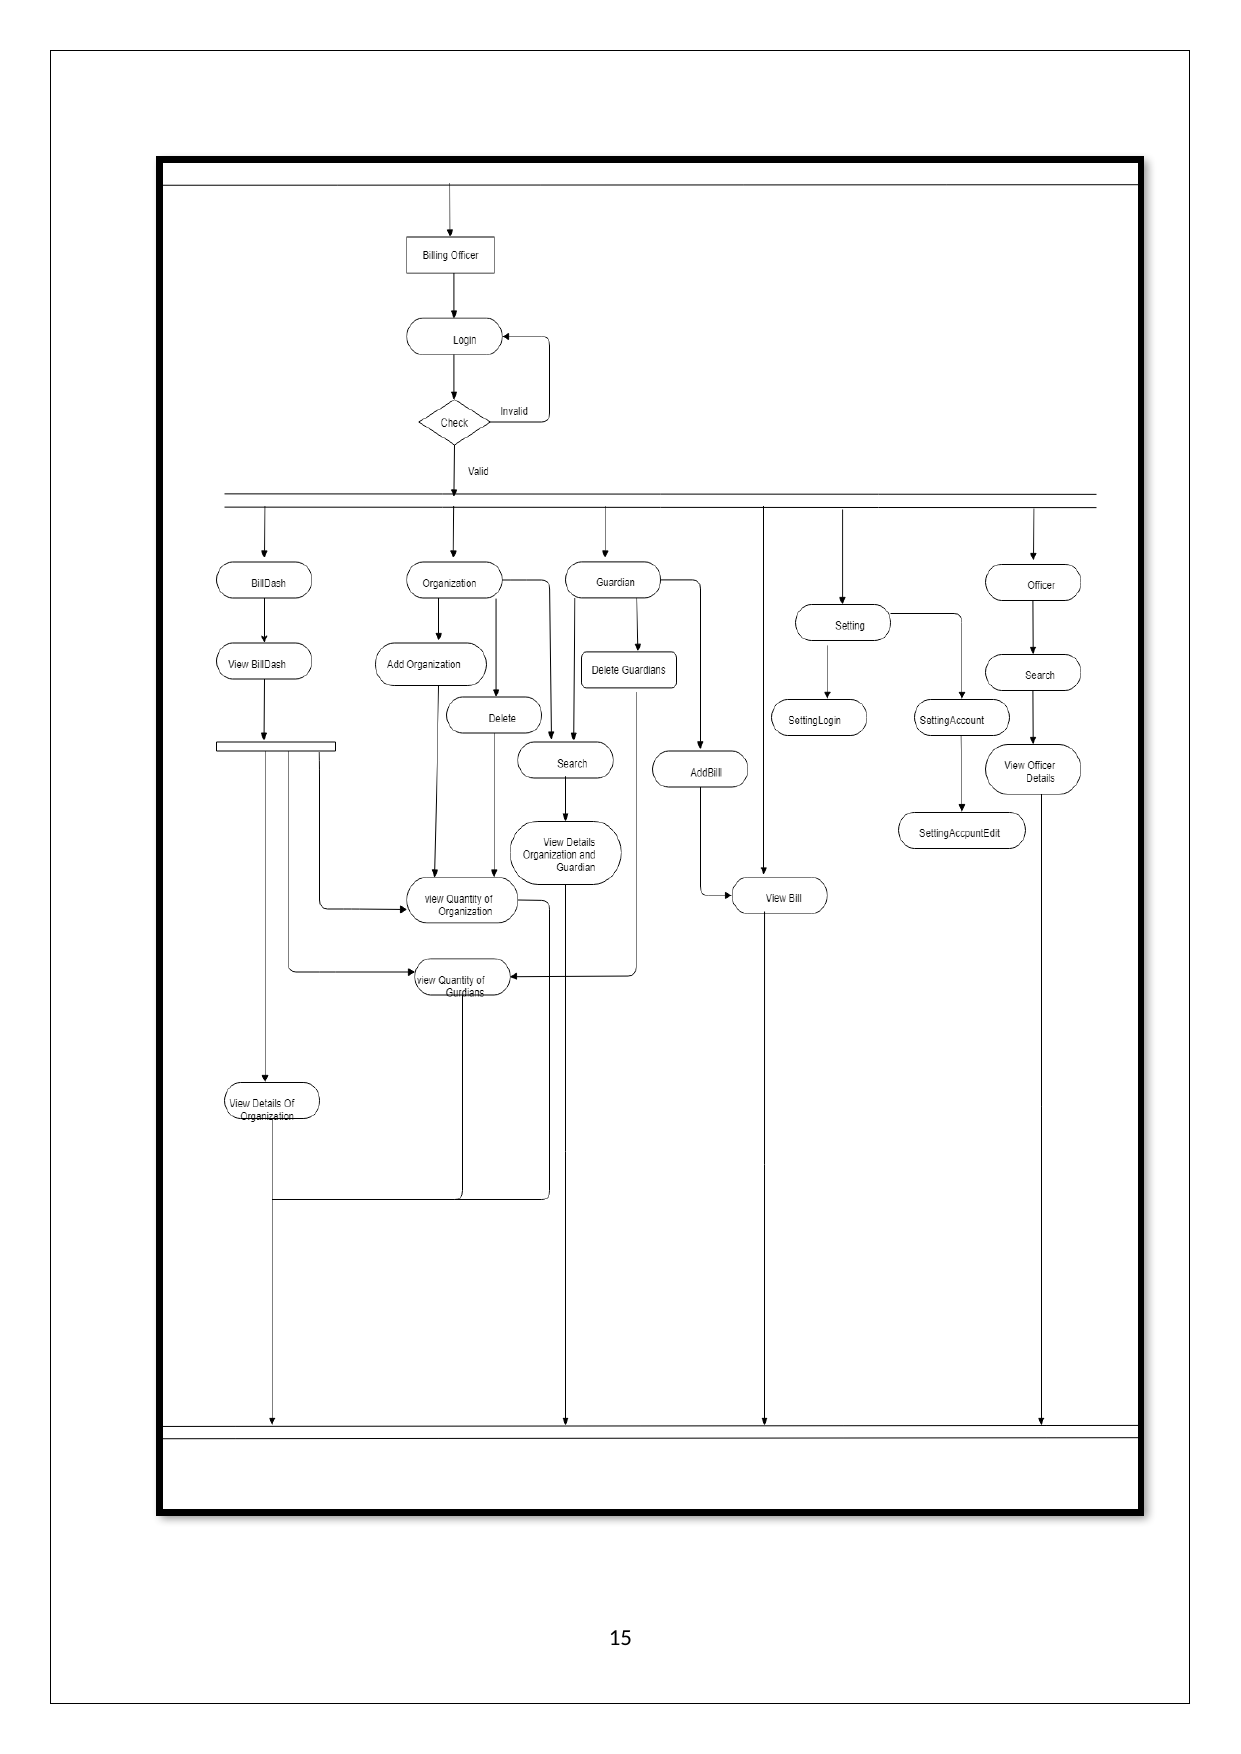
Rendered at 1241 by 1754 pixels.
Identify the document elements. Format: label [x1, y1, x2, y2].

picture [163, 163, 1138, 1509]
